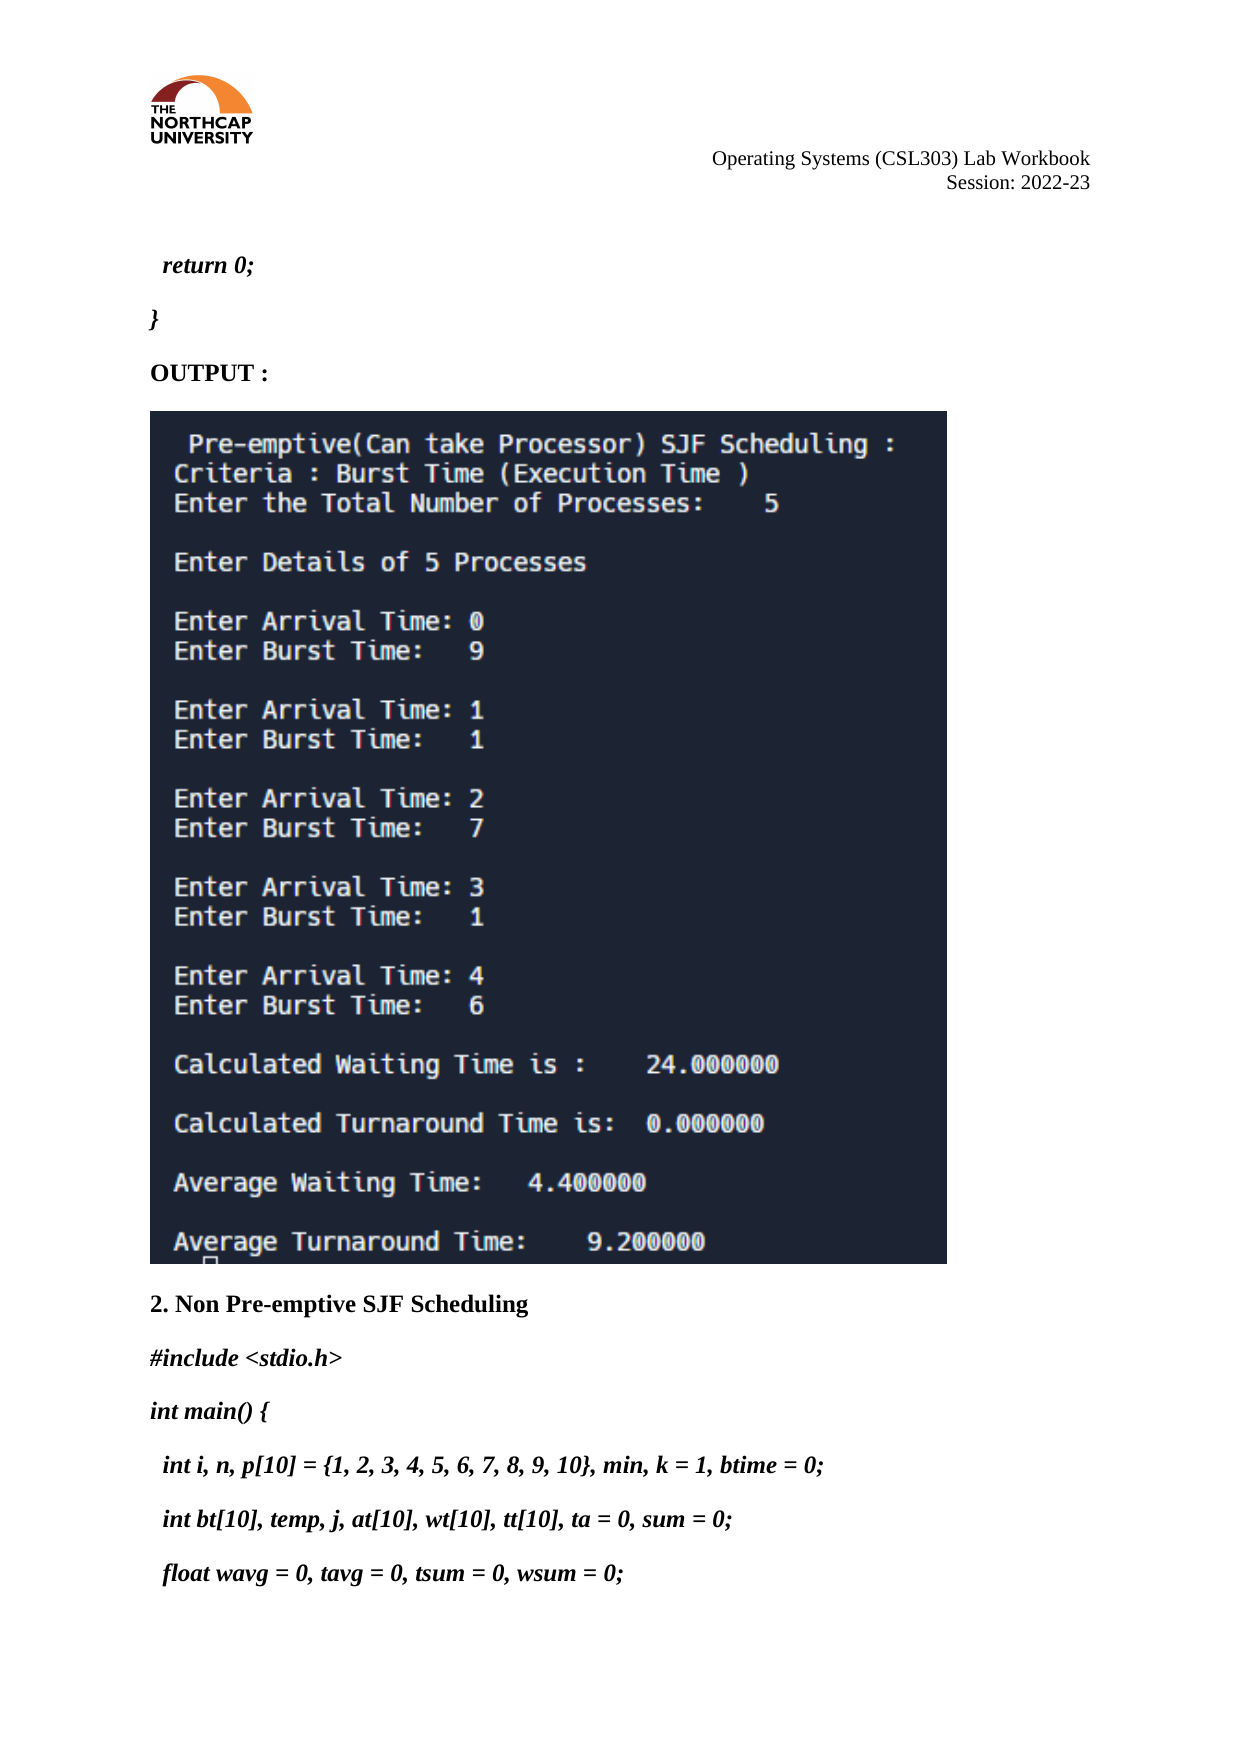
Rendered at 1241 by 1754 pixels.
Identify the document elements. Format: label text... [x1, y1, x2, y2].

text OUTPUT : [150, 358, 1090, 386]
text } [150, 304, 1090, 333]
text int bt[10], temp, j, at[10], wt[10], tt[10], ta = 0, sum = 0; [150, 1504, 1090, 1533]
text return 0; [150, 250, 1090, 279]
text int i, n, p[10] = {1, 2, 3, 4, 5, 6, 7, 8, 9, 10}, min, k = 1, btime = 0; [150, 1450, 1090, 1479]
text 2. Non Pre-emptive SJF Scheduling [150, 1289, 1090, 1317]
text float wavg = 0, tavg = 0, tsum = 0, wsum = 0; [150, 1558, 1090, 1587]
picture [150, 411, 947, 1264]
text #include <stdio.h> [150, 1343, 1090, 1371]
text int main() { [150, 1396, 1090, 1425]
picture [150, 73, 254, 146]
